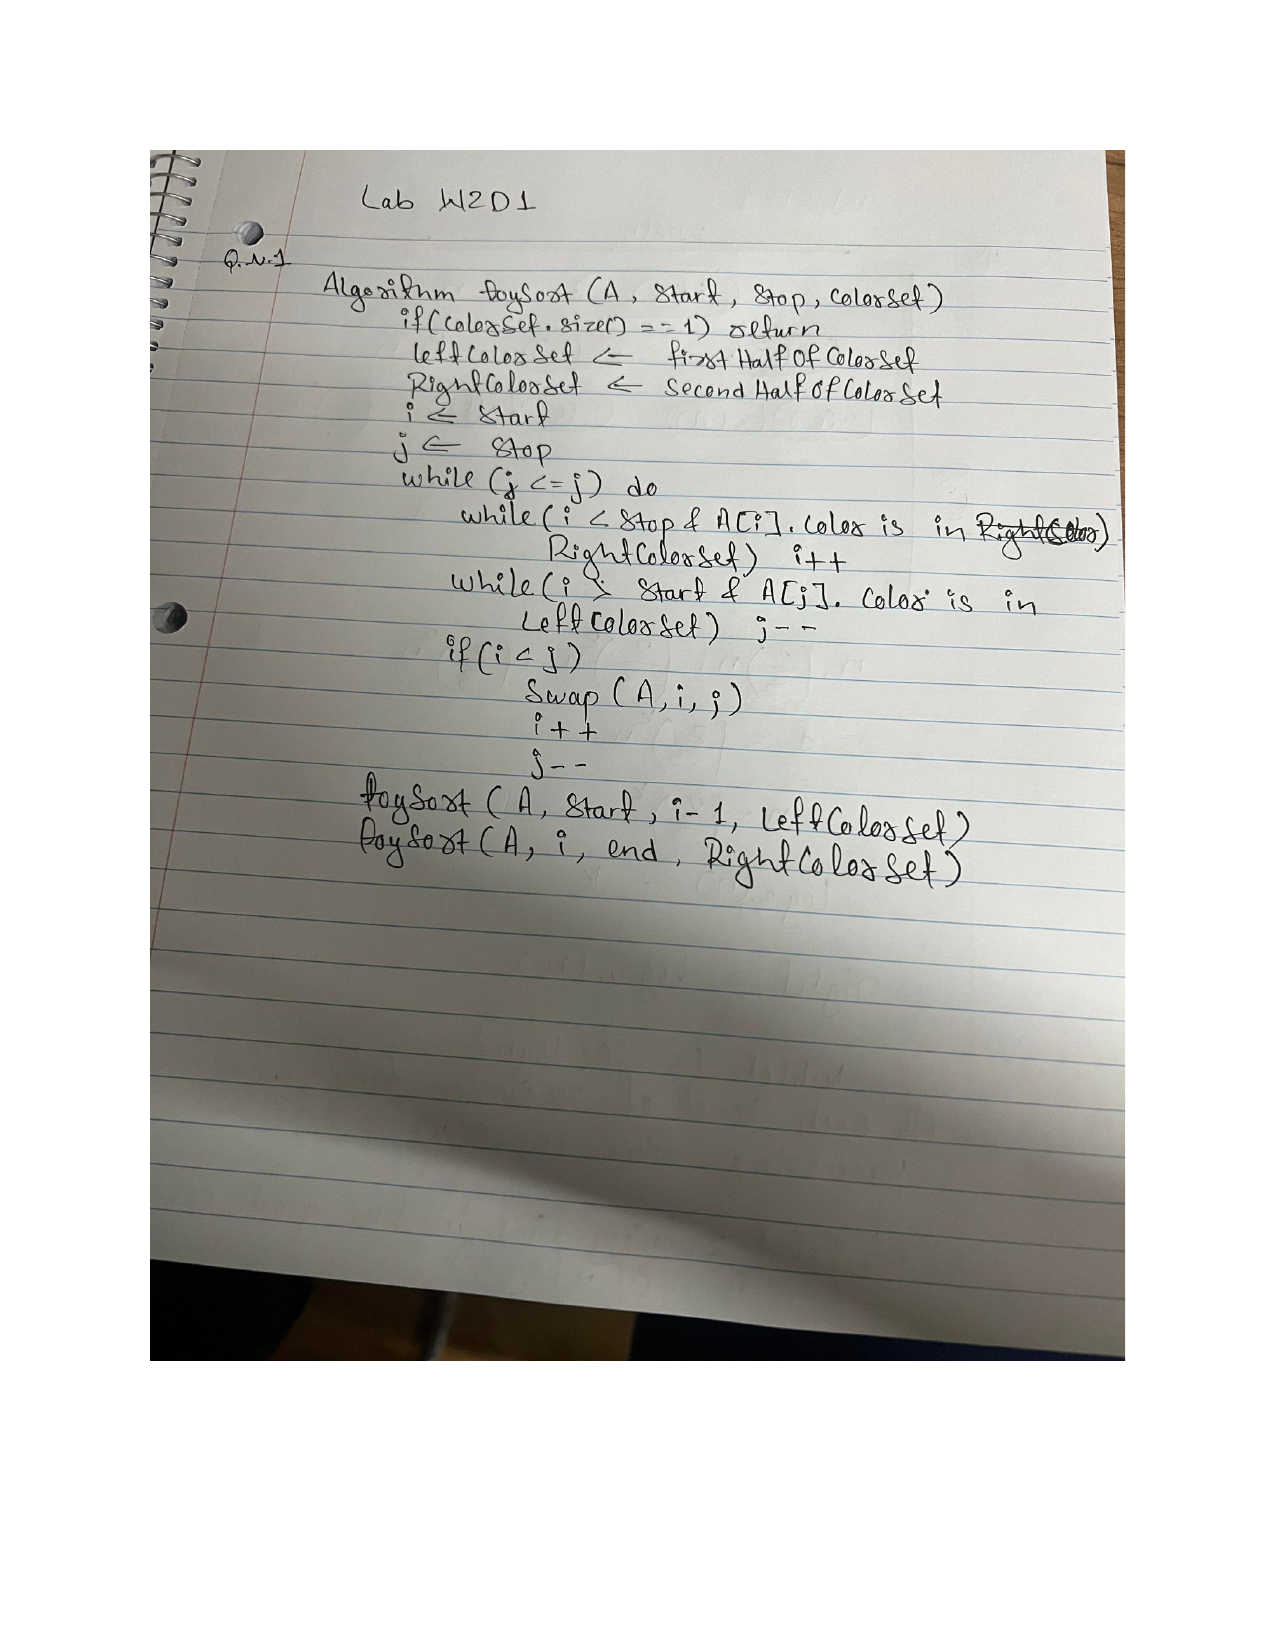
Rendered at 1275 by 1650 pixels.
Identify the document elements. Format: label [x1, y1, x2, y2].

picture [150, 150, 1125, 1361]
